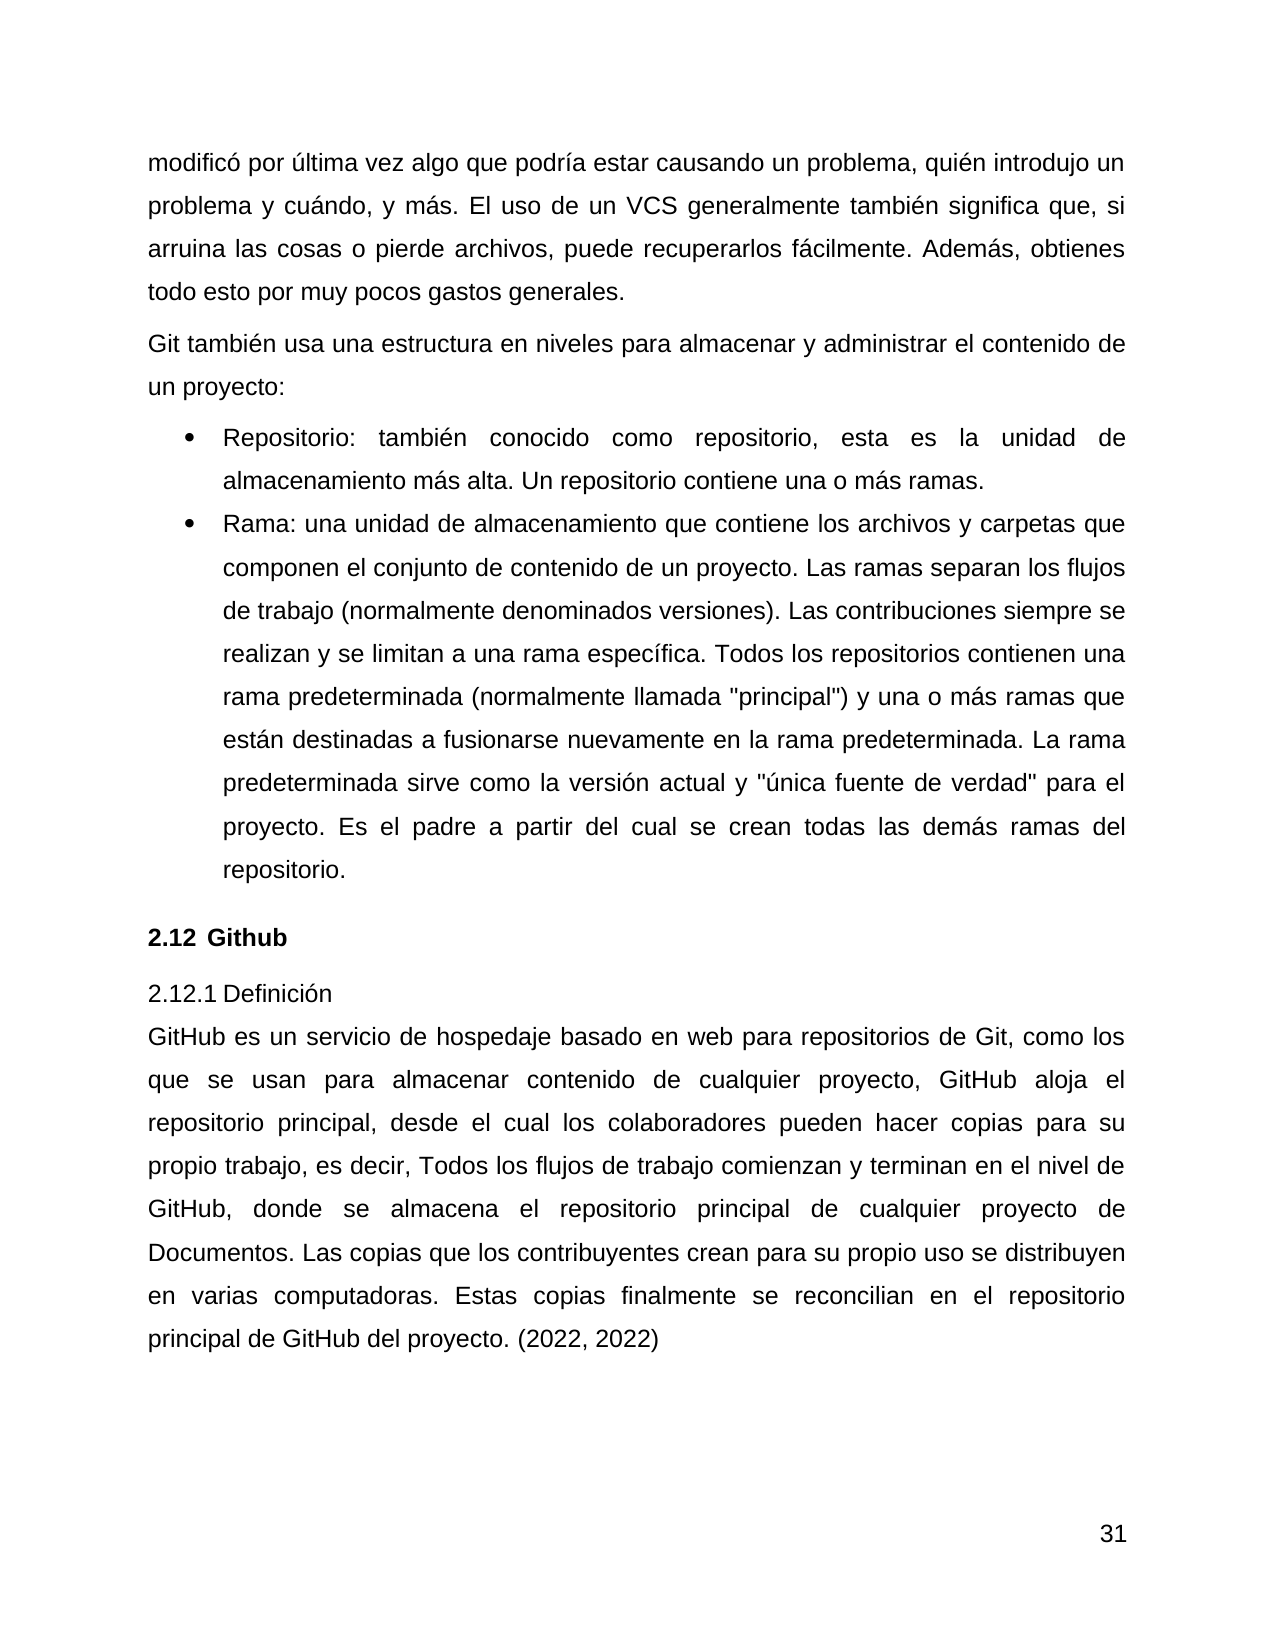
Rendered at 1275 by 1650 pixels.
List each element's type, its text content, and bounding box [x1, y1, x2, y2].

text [148, 148, 1127, 306]
text Git también usa una estructura en niveles para almacenar y administrar el contenido de un proyecto: [148, 328, 1127, 400]
list Repositorio: también conocido como repositorio, esta es la unidad de almacenamiento más alta. Un repositorio contiene una o más ramas. [185, 423, 1127, 495]
list Rama: una unidad de almacenamiento que contiene los archivos y carpetas que componen el conjunto de contenido de un proyecto. Las ramas separan los flujos de trabajo (normalmente denominados versiones). Las contribuciones siempre se realizan y se limitan a una rama específica. Todos los repositorios contienen una rama predeterminada (normalmente llamada "principal") y una o más ramas que están destinadas a fusionarse nuevamente en la rama predeterminada. La rama predeterminada sirve como la versión actual y "única fuente de verdad" para el proyecto. Es el padre a partir del cual se crean todas las demás ramas del repositorio. [185, 509, 1127, 883]
text Github [148, 923, 1127, 951]
text GitHub es un servicio de hospedaje basado en web para repositorios de Git, como los que se usan para almacenar contenido de cualquier proyecto, GitHub aloja el repositorio principal, desde el cual los colaboradores pueden hacer copias para su propio trabajo, es decir, Todos los flujos de trabajo comienzan y terminan en el nivel de GitHub, donde se almacena el repositorio principal de cualquier proyecto de Documentos. Las copias que los contribuyentes crean para su propio uso se distribuyen en varias computadoras. Estas copias finalmente se reconcilian en el repositorio principal de GitHub del proyecto. [148, 1022, 1127, 1352]
text Definición [148, 979, 1127, 1007]
